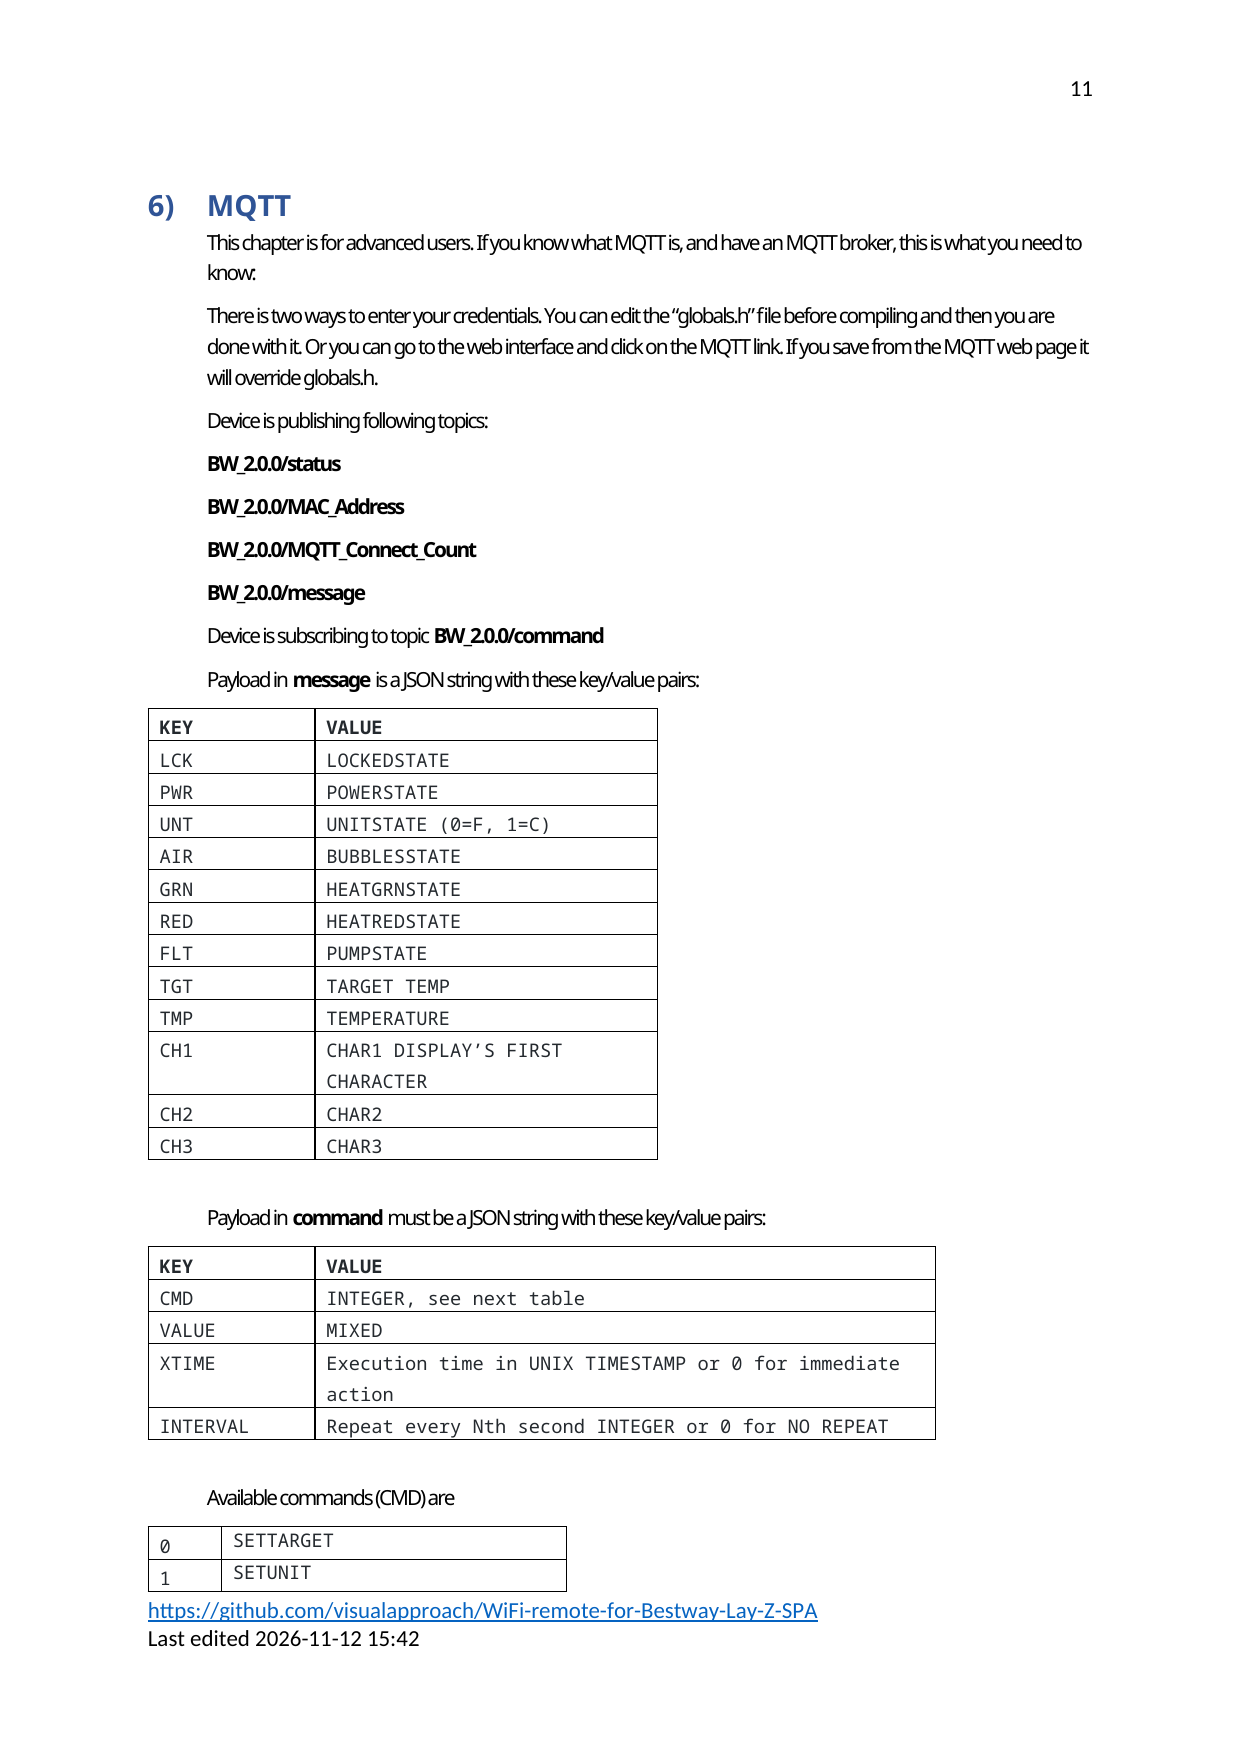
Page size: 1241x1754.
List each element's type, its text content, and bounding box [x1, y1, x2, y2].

table_cell Repeat every Nth second INTEGER or 0 for NO REPEAT [316, 1408, 935, 1439]
text Device is subscribing to topic BW_2.0.0/command [207, 622, 1093, 650]
table_cell CHAR3 [316, 1128, 657, 1159]
table_cell AIR [149, 838, 314, 869]
subtitle MQTT [148, 185, 1093, 225]
table_cell POWERSTATE [316, 774, 657, 805]
table_cell TARGET TEMP [316, 967, 657, 998]
table_cell TMP [149, 1000, 314, 1031]
text This chapter is for advanced users. If you know what MQTT is, and have an MQTT broker, this is what you need to know: [207, 228, 1093, 287]
table_cell BUBBLESSTATE [316, 838, 657, 869]
table_cell CH2 [149, 1095, 314, 1127]
table_cell PUMPSTATE [316, 935, 657, 966]
text BW_2.0.0/MQTT_Connect_Count [207, 535, 1093, 564]
text BW_2.0.0/status [207, 449, 1093, 478]
table_header VALUE [316, 1247, 935, 1278]
table_cell FLT [149, 935, 314, 966]
table_cell LOCKEDSTATE [316, 741, 657, 772]
table_cell UNITSTATE (0=F, 1=C) [316, 806, 657, 837]
table_cell INTEGER, see next table [316, 1280, 935, 1311]
table_cell SETUNIT [222, 1560, 566, 1591]
text BW_2.0.0/message [207, 578, 1093, 607]
table_cell Execution time in UNIX TIMESTAMP or 0 for immediate action [316, 1344, 935, 1407]
table_header VALUE [316, 709, 657, 740]
table_cell TEMPERATURE [316, 1000, 657, 1031]
table_header SETTARGET [222, 1527, 566, 1558]
text Device is publishing following topics: [207, 406, 1093, 434]
table_header 0 [149, 1527, 221, 1558]
table_cell MIXED [316, 1312, 935, 1343]
table_cell HEATREDSTATE [316, 903, 657, 934]
table_cell GRN [149, 870, 314, 902]
text There is two ways to enter your credentials. You can edit the “globals.h” file before compiling and then you are done with it. Or you can go to the web interface and click on the MQTT link. If you save from the MQTT web page it will override globals.h. [207, 302, 1093, 391]
text Payload in command must be a JSON string with these key/value pairs: [207, 1203, 1093, 1232]
table_cell CHAR1 DISPLAY’S FIRST CHARACTER [316, 1032, 657, 1094]
table_cell CH3 [149, 1128, 314, 1159]
table_cell UNT [149, 806, 314, 837]
table_cell CMD [149, 1280, 314, 1311]
table_cell CH1 [149, 1032, 314, 1094]
table_cell CHAR2 [316, 1095, 657, 1127]
table_cell RED [149, 903, 314, 934]
text Available commands (CMD) are [207, 1483, 1093, 1512]
table_cell XTIME [149, 1344, 314, 1407]
table_cell INTERVAL [149, 1408, 314, 1439]
text BW_2.0.0/MAC_Address [207, 492, 1093, 521]
table_cell 1 [149, 1560, 221, 1591]
text Payload in message is a JSON string with these key/value pairs: [207, 665, 1093, 693]
table_header KEY [149, 709, 314, 740]
table_cell TGT [149, 967, 314, 998]
table_header KEY [149, 1247, 314, 1278]
table_cell HEATGRNSTATE [316, 870, 657, 902]
table_cell VALUE [149, 1312, 314, 1343]
table_cell PWR [149, 774, 314, 805]
table_cell LCK [149, 741, 314, 772]
